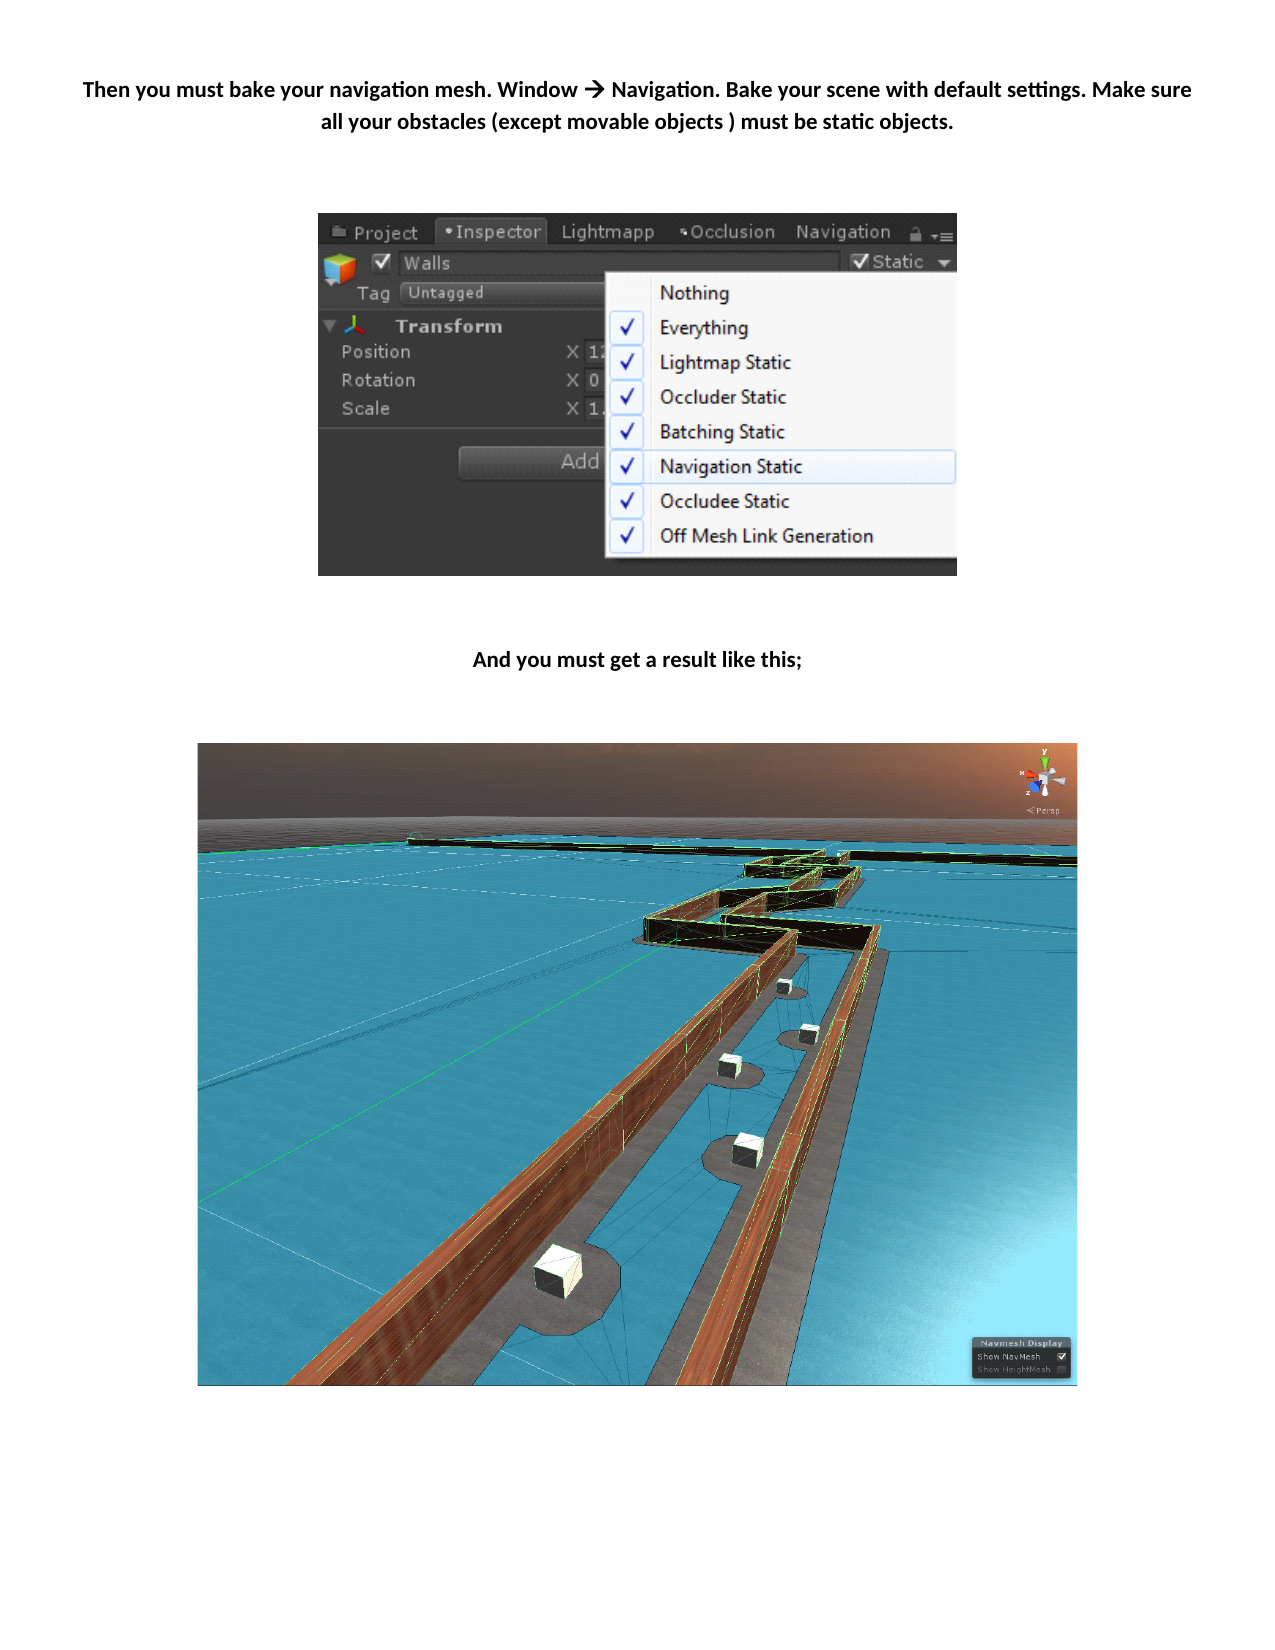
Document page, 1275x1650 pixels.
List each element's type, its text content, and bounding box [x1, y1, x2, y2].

picture [318, 213, 957, 576]
text Then you must bake your navigation mesh. Window Navigation. Bake your scene with default settings. Make sure all your obstacles (except movable objects ) must be static objects. [75, 75, 1200, 135]
text And you must get a result like this; [75, 645, 1200, 673]
picture [197, 743, 1078, 1386]
